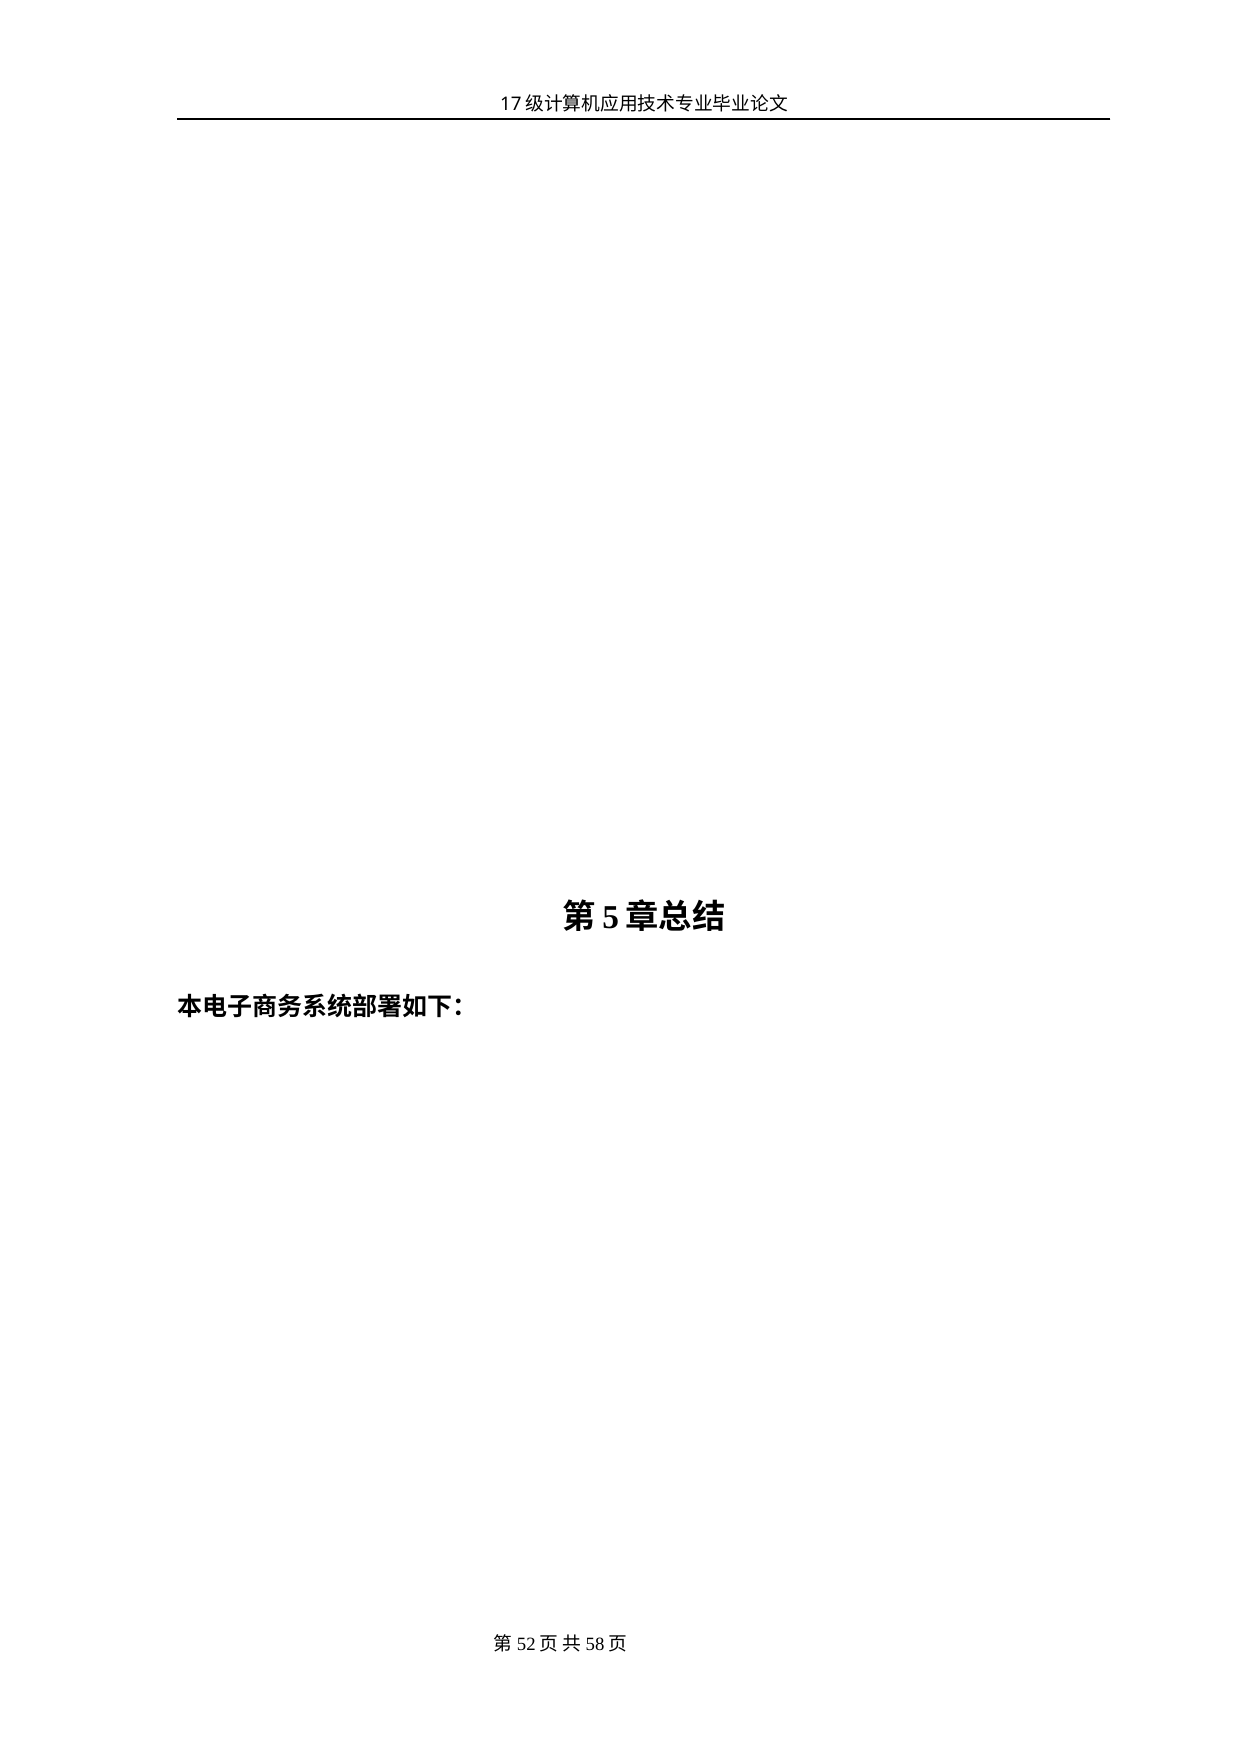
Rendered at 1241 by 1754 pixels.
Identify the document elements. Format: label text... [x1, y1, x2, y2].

list 本电子商务系统部署如下： [177, 972, 1110, 1037]
list 第5章总结 [177, 882, 1110, 947]
